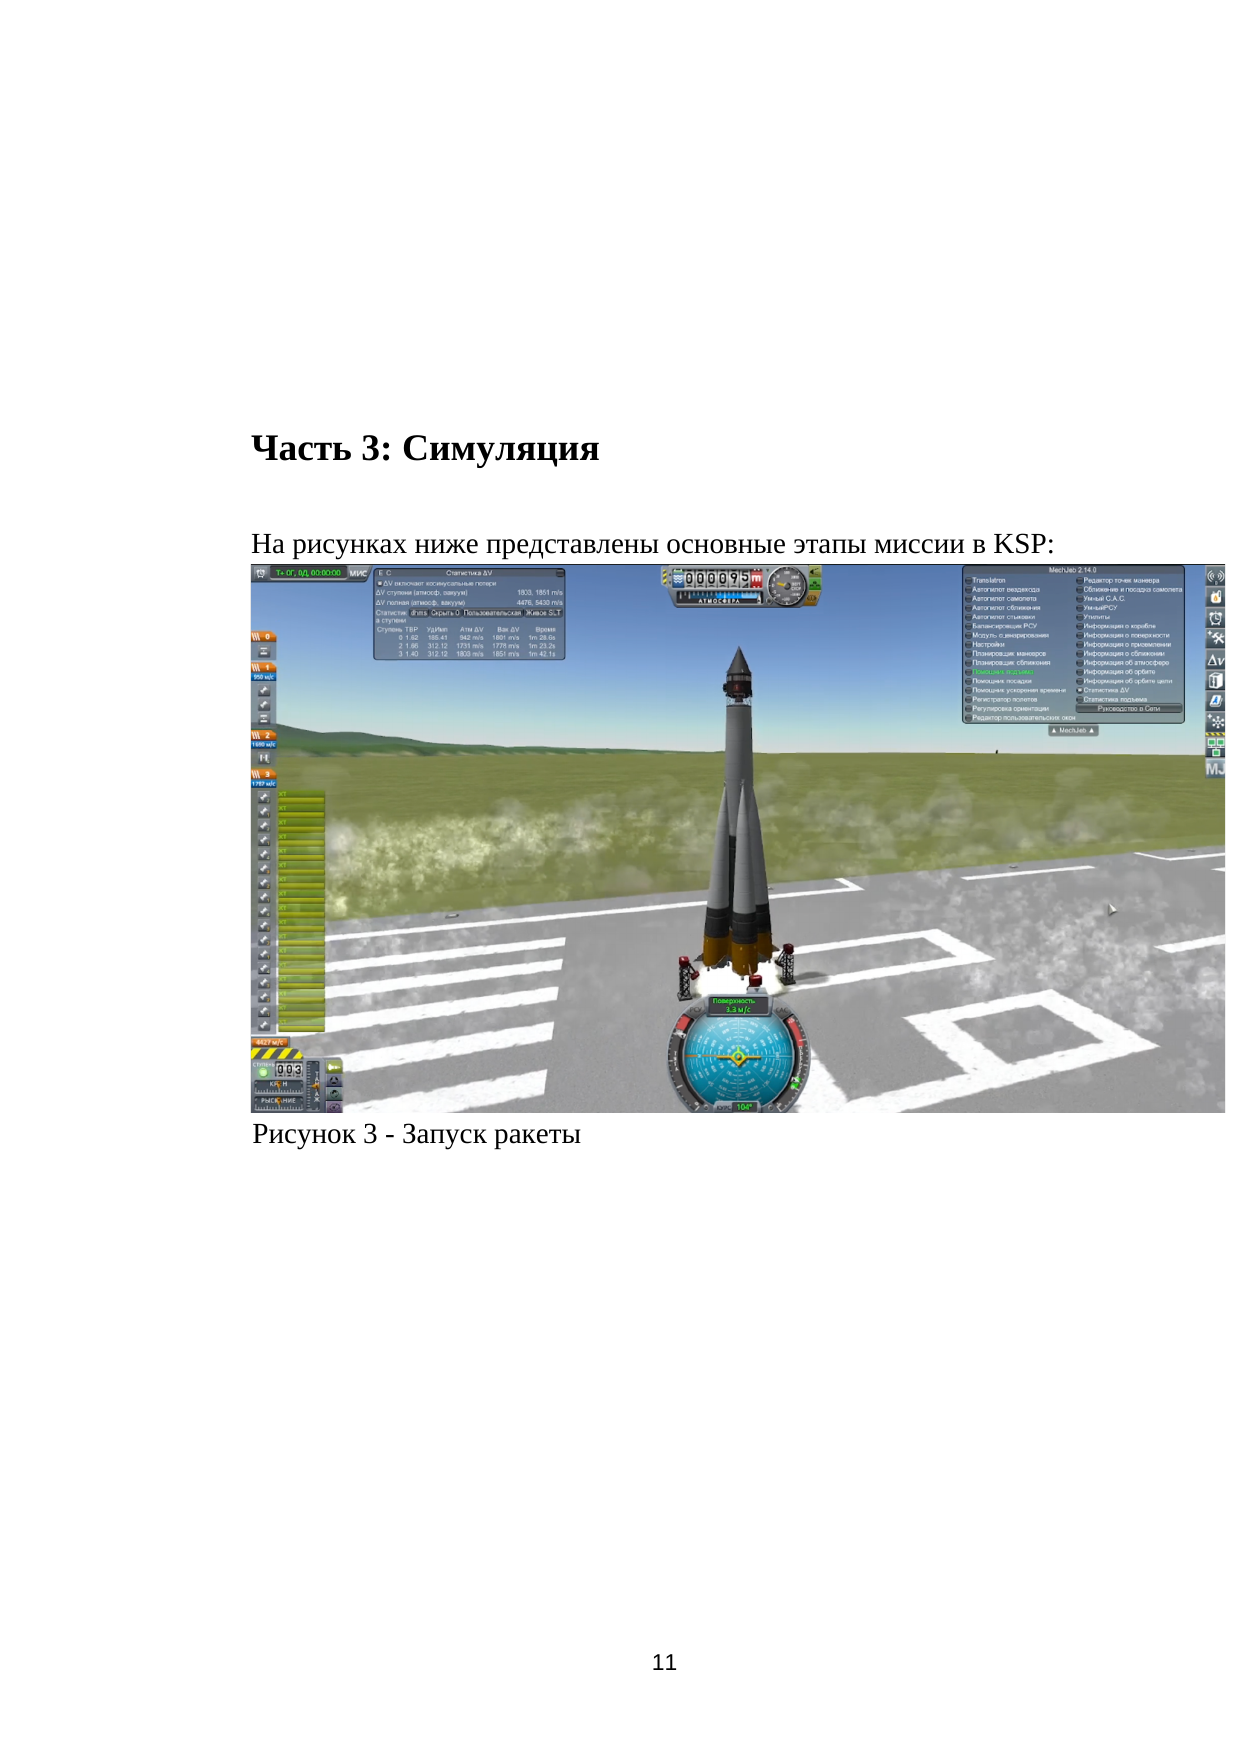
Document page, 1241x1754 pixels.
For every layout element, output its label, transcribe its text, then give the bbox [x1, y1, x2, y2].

text Рисунок 3 - Запуск ракеты [252, 1116, 1152, 1150]
picture [250, 564, 1226, 1113]
subtitle Часть 3: Симуляция [177, 425, 1152, 468]
text На рисунках ниже представлены основные этапы миссии в KSP: [177, 526, 1152, 559]
